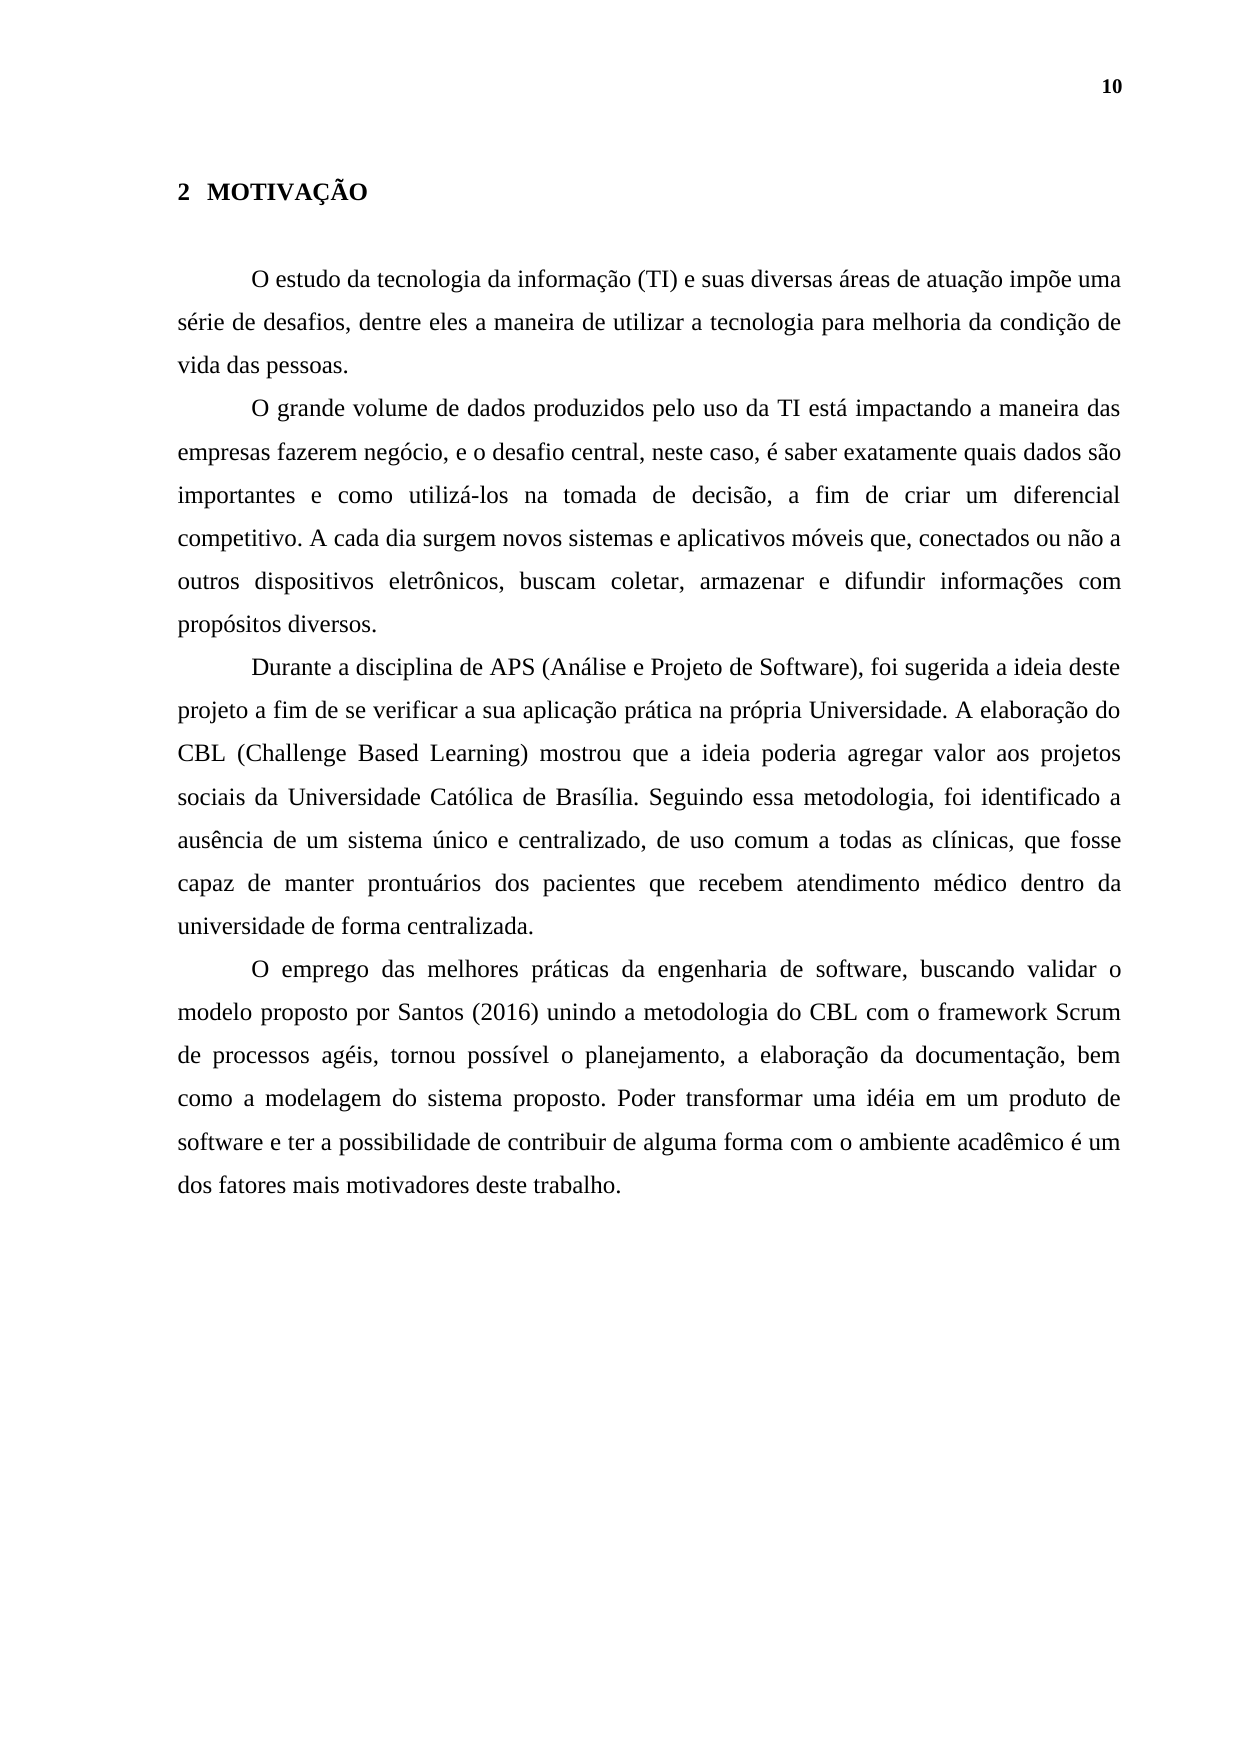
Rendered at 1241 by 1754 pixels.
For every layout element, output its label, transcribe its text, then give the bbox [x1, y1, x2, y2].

text Durante a disciplina de APS (Análise e Projeto de Software), foi sugerida a ideia deste projeto a fim de se verificar a sua aplicação prática na própria Universidade. A elaboração do CBL (Challenge Based Learning) mostrou que a ideia poderia agregar valor aos projetos sociais da Universidade Católica de Brasília. Seguindo essa metodologia, foi identificado a ausência de um sistema único e centralizado, de uso comum a todas as clínicas, que fosse capaz de manter prontuários dos pacientes que recebem atendimento médico dentro da universidade de forma centralizada. [177, 652, 1122, 940]
text O estudo da tecnologia da informação (TI) e suas diversas áreas de atuação impõe uma série de desafios, dentre eles a maneira de utilizar a tecnologia para melhoria da condição de vida das pessoas. [177, 264, 1122, 379]
text O emprego das melhores práticas da engenharia de software, buscando validar o modelo proposto por Santos (2016) unindo a metodologia do CBL com o framework Scrum de processos agéis, tornou possível o planejamento, a elaboração da documentação, bem como a modelagem do sistema proposto. Poder transformar uma idéia em um produto de software e ter a possibilidade de contribuir de alguma forma com o ambiente acadêmico é um dos fatores mais motivadores deste trabalho. [177, 954, 1122, 1198]
text O grande volume de dados produzidos pelo uso da TI está impactando a maneira das empresas fazerem negócio, e o desafio central, neste caso, é saber exatamente quais dados são importantes e como utilizá-los na tomada de decisão, a fim de criar um diferencial competitivo. A cada dia surgem novos sistemas e aplicativos móveis que, conectados ou não a outros dispositivos eletrônicos, buscam coletar, armazenar e difundir informações com propósitos diversos. [177, 393, 1122, 638]
subtitle MOTIVAÇÃO [177, 177, 1122, 206]
